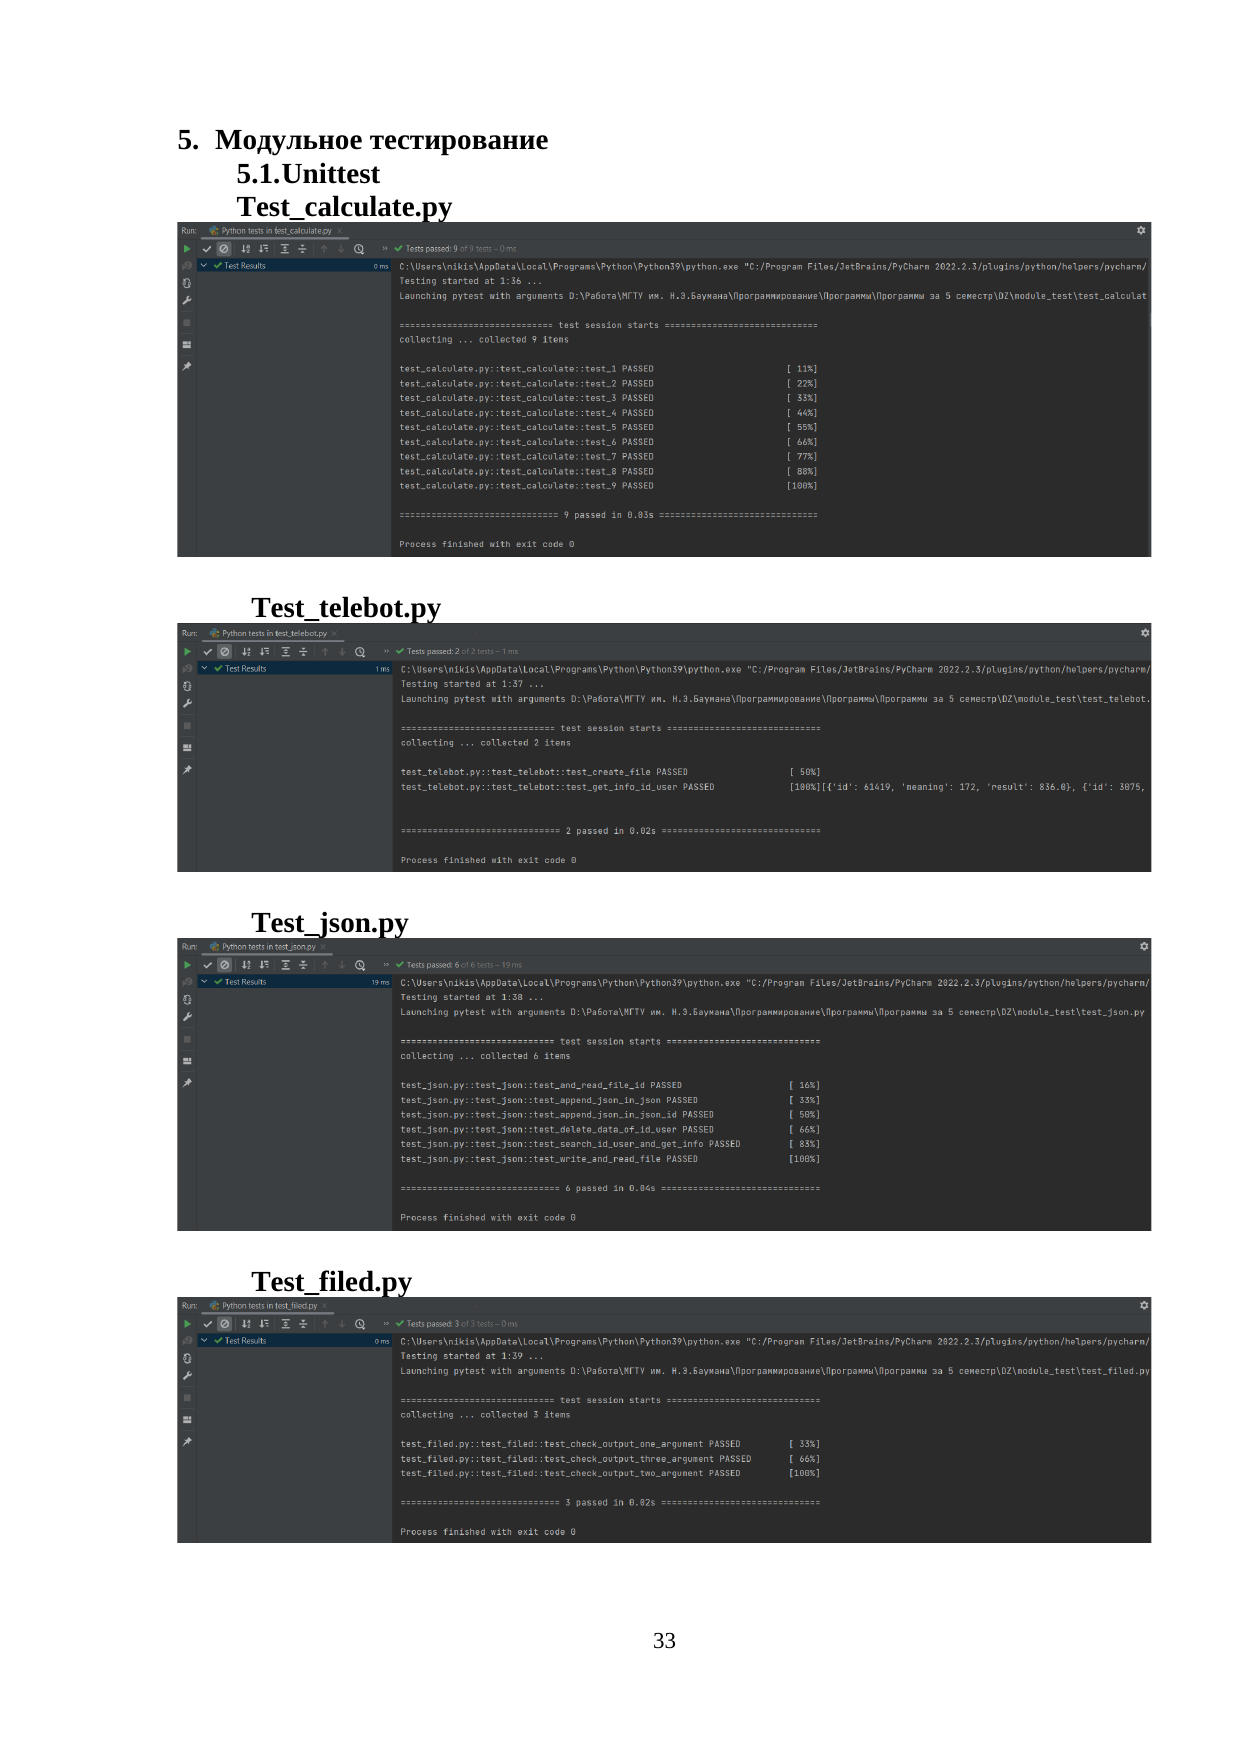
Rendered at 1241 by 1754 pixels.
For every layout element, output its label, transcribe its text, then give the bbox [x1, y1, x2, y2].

picture [177, 1297, 1152, 1543]
text Test_telebot.py [177, 590, 1152, 623]
text Test_calculate.py [177, 189, 1152, 222]
text Test_filed.py [177, 1264, 1152, 1297]
list Unittest [236, 156, 1152, 189]
picture [177, 222, 1152, 557]
subtitle Модульное тестирование [177, 122, 1152, 156]
picture [177, 938, 1152, 1231]
picture [177, 623, 1152, 872]
text Test_json.py [177, 905, 1152, 938]
